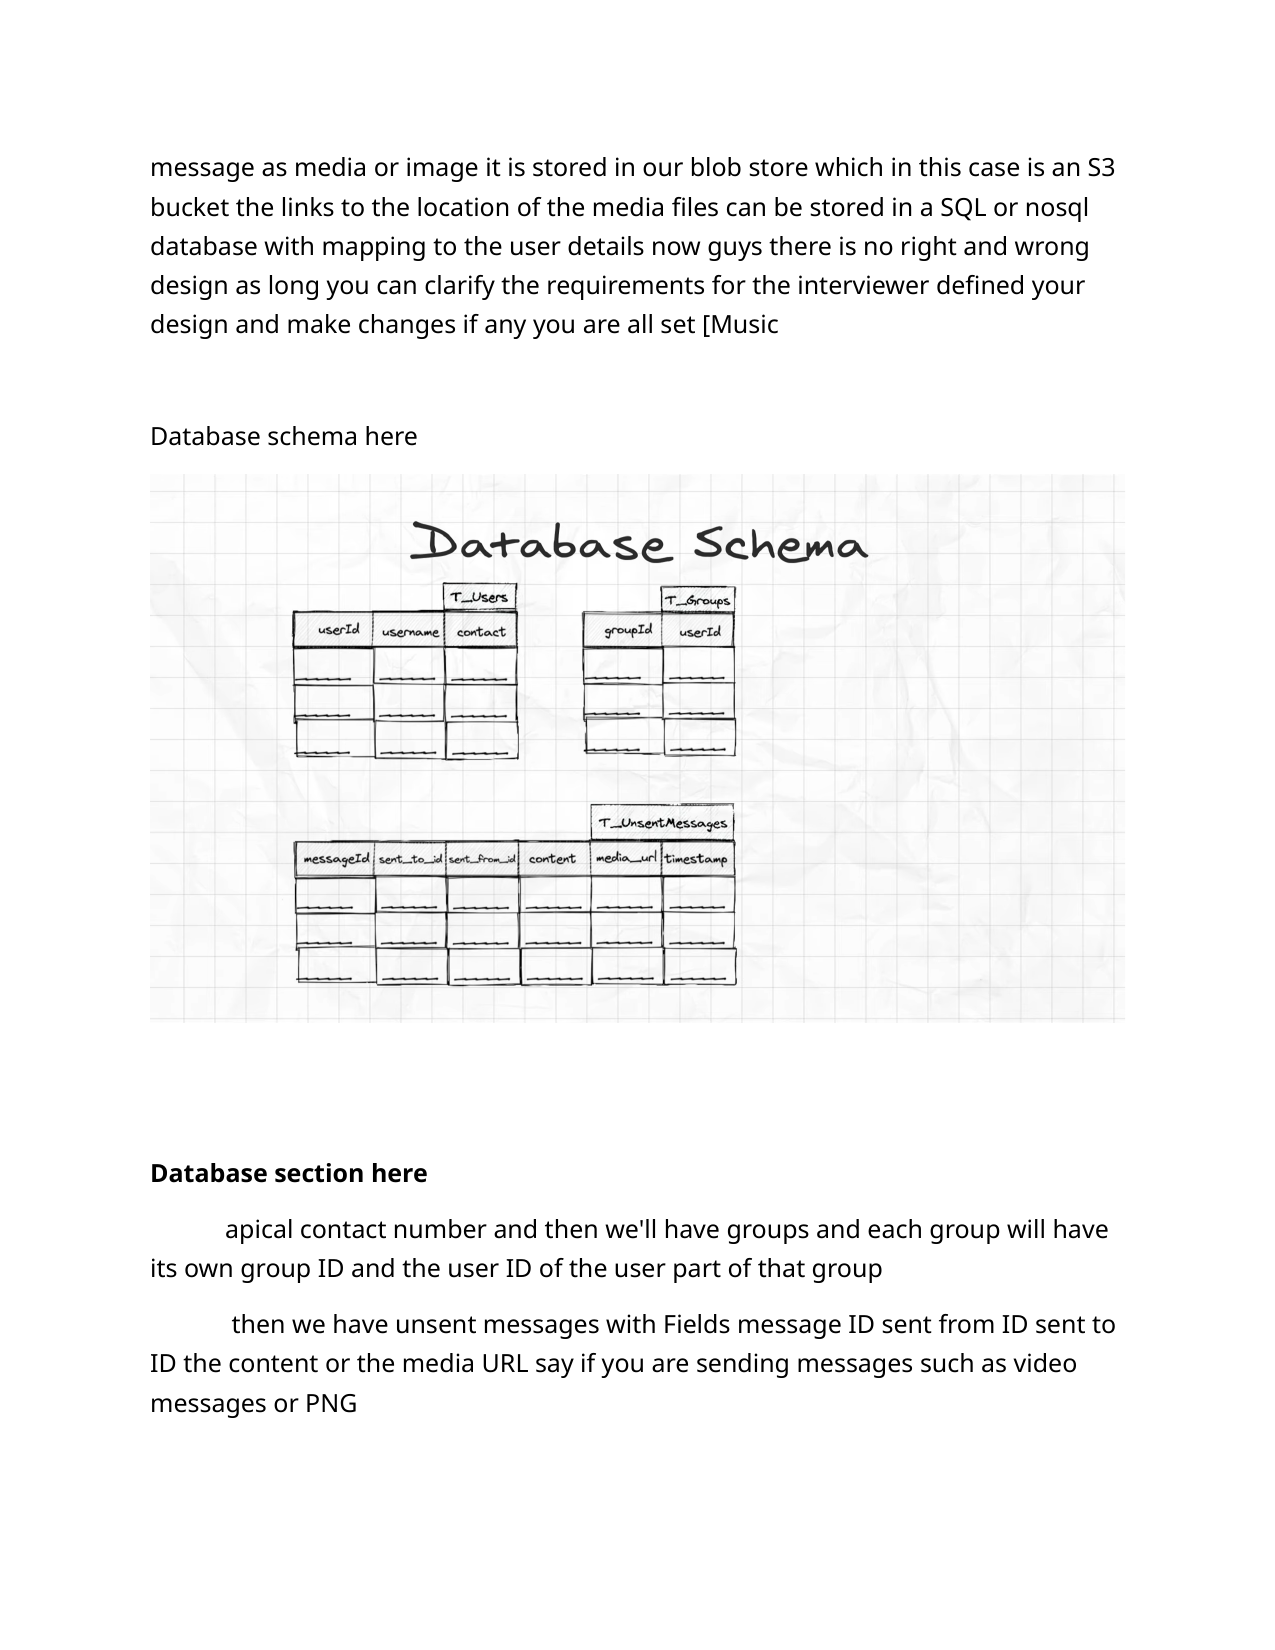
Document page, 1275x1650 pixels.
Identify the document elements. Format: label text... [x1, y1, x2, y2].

picture [150, 474, 1125, 1023]
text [150, 150, 1125, 341]
text Database schema here [150, 418, 1125, 452]
text then we have unsent messages with Fields message ID sent from ID sent to ID the content or the media URL say if you are sending messages such as video messages or PNG [150, 1307, 1125, 1419]
text Database section here [150, 1156, 1125, 1190]
text apical contact number and then we'll have groups and each group will have its own group ID and the user ID of the user part of that group [150, 1212, 1125, 1285]
